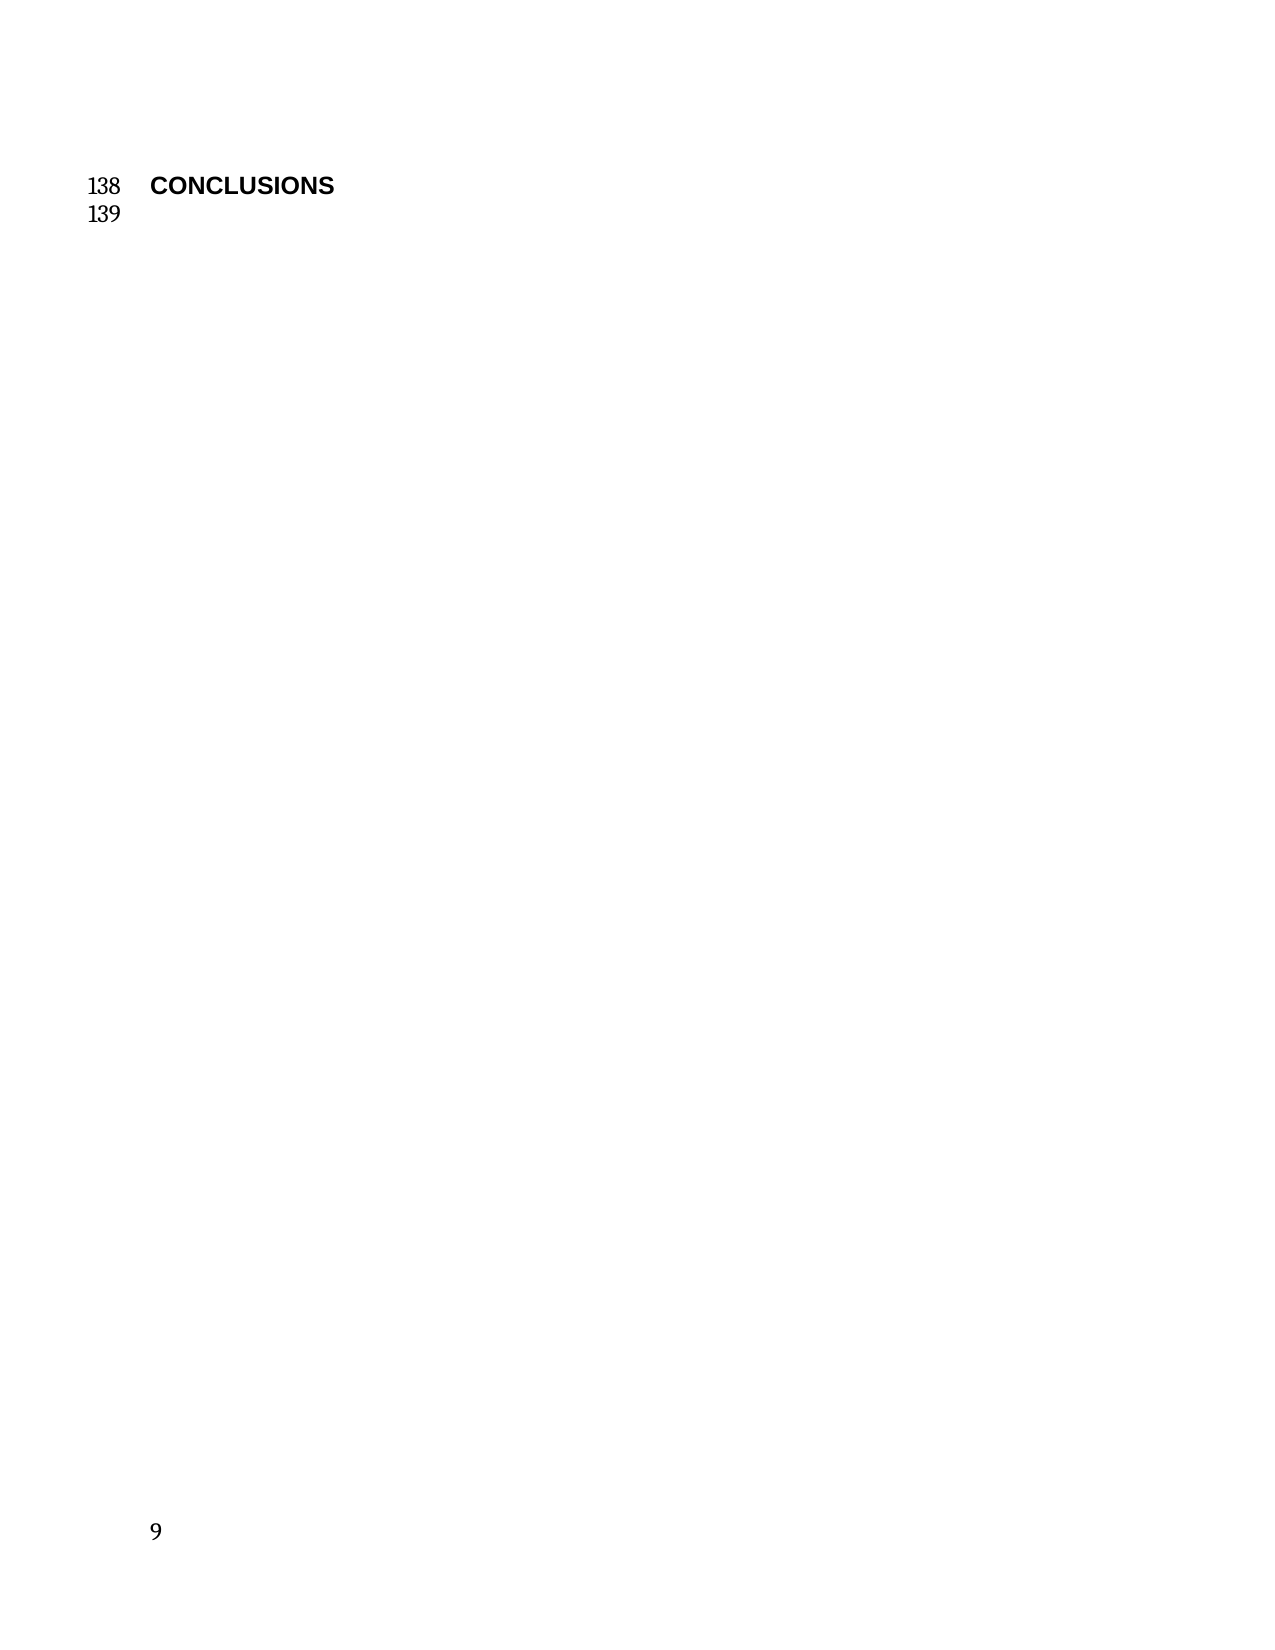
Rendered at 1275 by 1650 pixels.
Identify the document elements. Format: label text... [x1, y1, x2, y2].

subtitle CONCLUSIONS [150, 171, 1125, 199]
